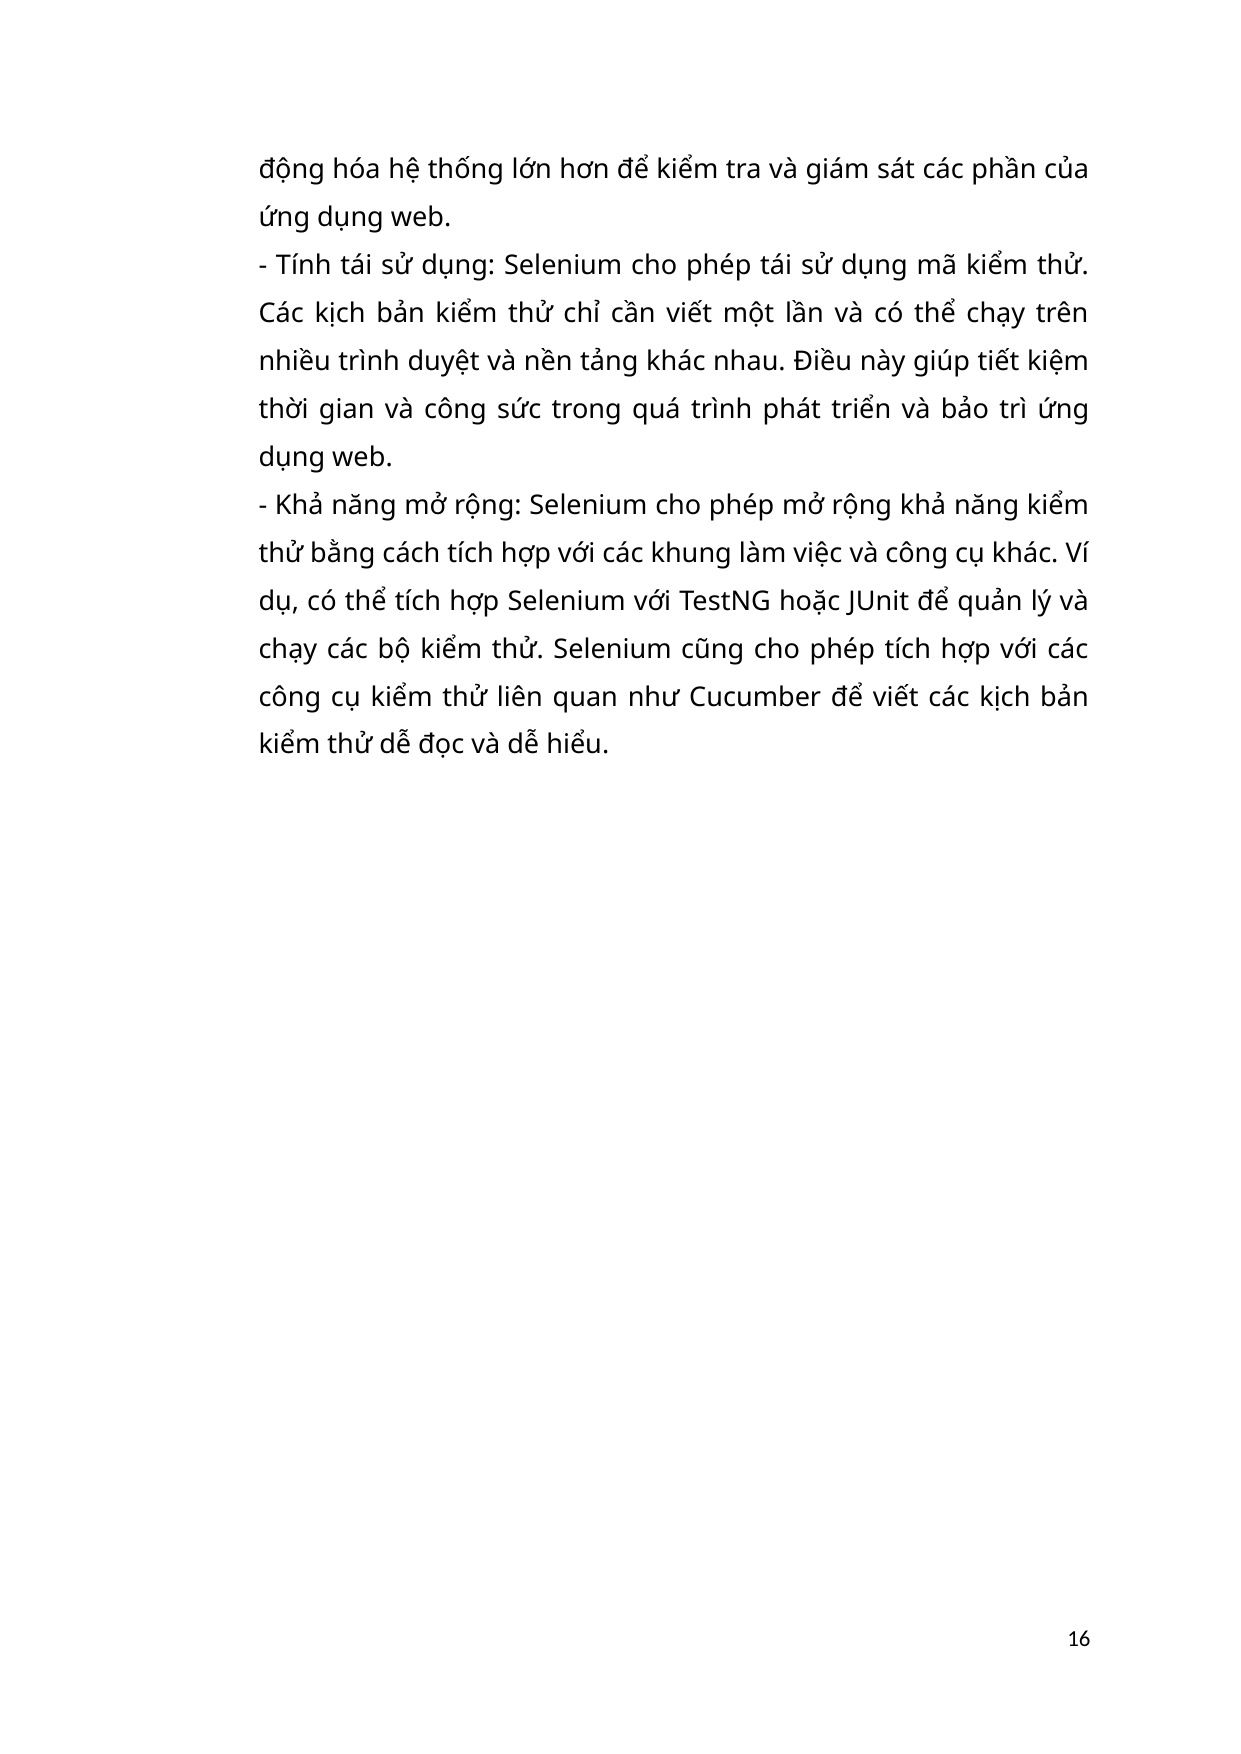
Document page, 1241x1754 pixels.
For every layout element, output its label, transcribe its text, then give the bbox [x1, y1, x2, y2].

list - Khả năng mở rộng: Selenium cho phép mở rộng khả năng kiểm thử bằng cách tích hợp với các khung làm việc và công cụ khác. Ví dụ, có thể tích hợp Selenium với TestNG hoặc JUnit để quản lý và chạy các bộ kiểm thử. Selenium cũng cho phép tích hợp với các công cụ kiểm thử liên quan như Cucumber để viết các kịch bản kiểm thử dễ đọc và dễ hiểu. [258, 485, 1090, 762]
list - Tính tái sử dụng: Selenium cho phép tái sử dụng mã kiểm thử. Các kịch bản kiểm thử chỉ cần viết một lần và có thể chạy trên nhiều trình duyệt và nền tảng khác nhau. Điều này giúp tiết kiệm thời gian và công sức trong quá trình phát triển và bảo trì ứng dụng web. [258, 246, 1090, 474]
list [258, 150, 1090, 235]
